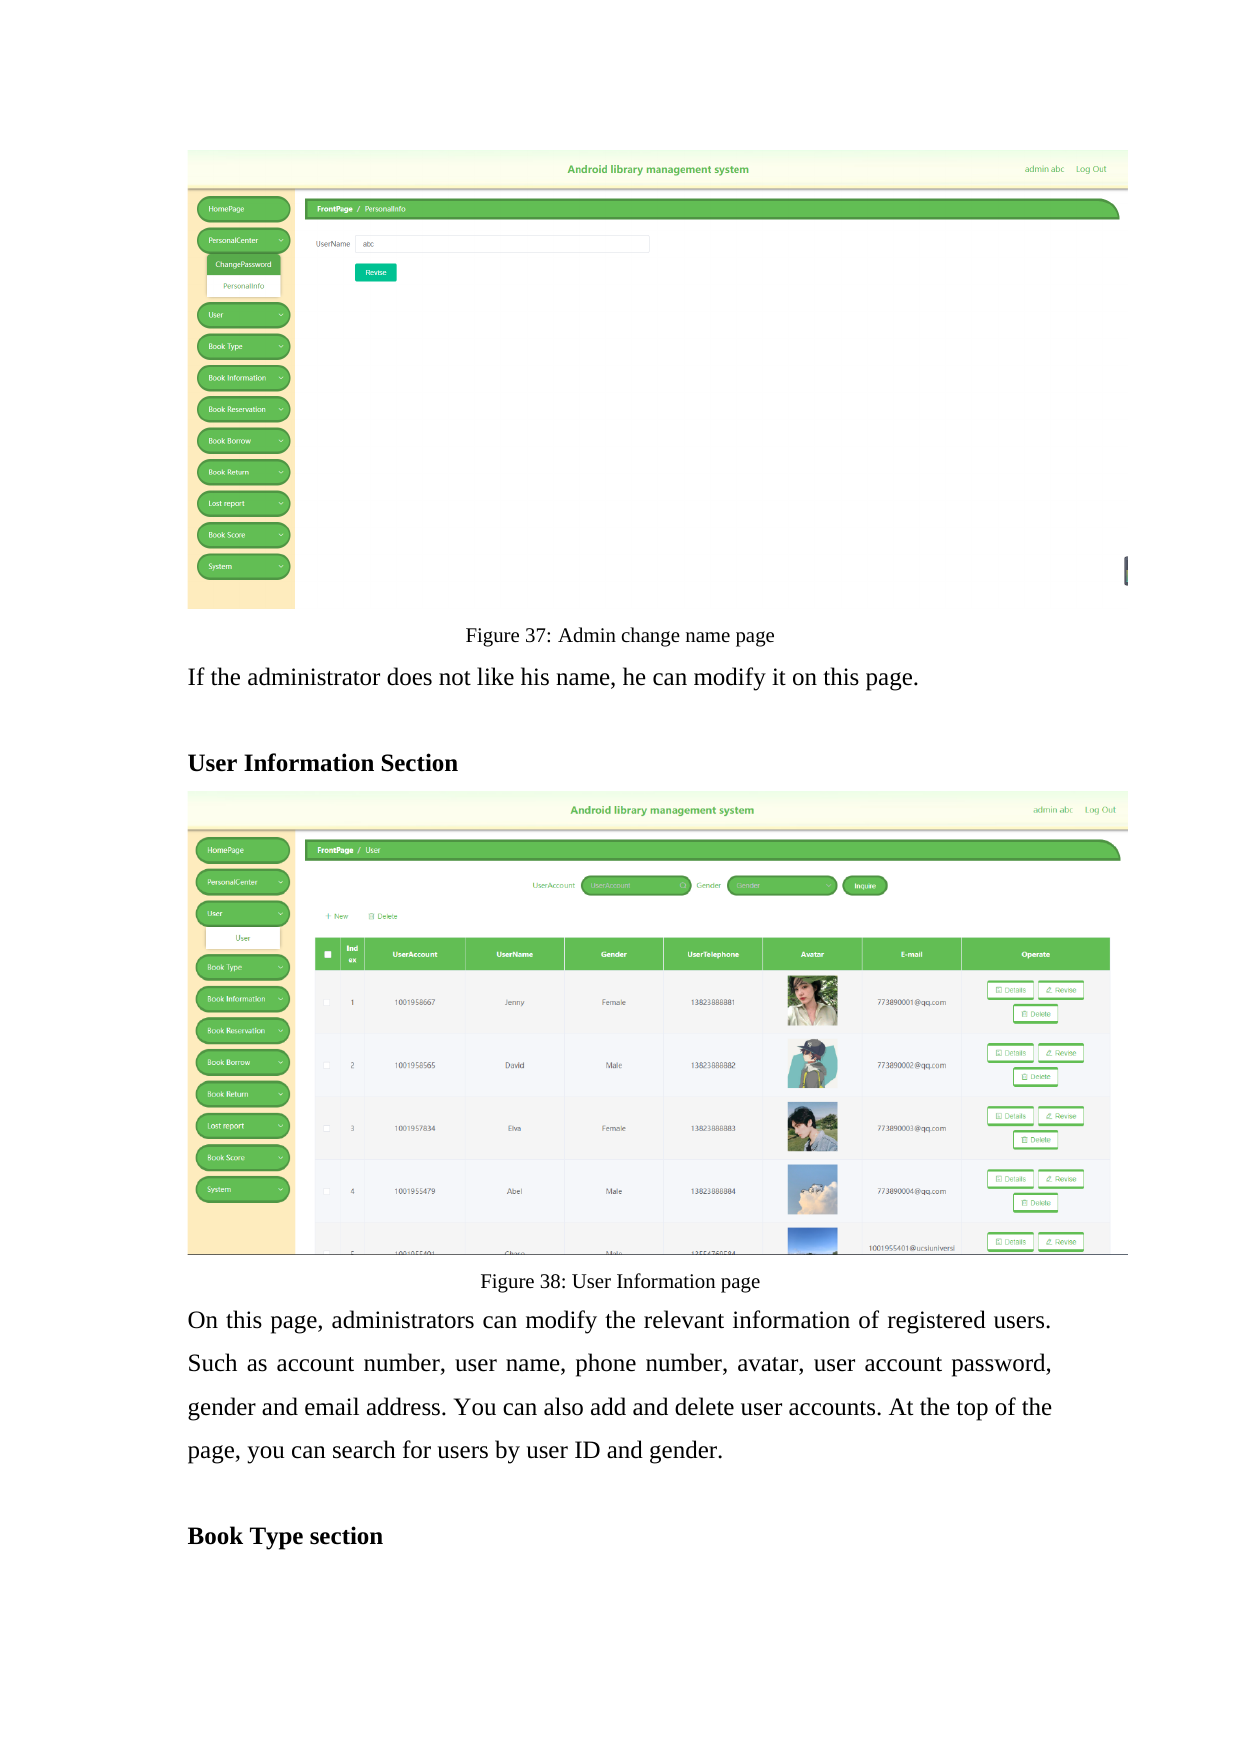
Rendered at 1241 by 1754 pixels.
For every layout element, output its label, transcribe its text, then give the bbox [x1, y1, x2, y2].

text Figure 38: User Information page [187, 1269, 1053, 1293]
text User Information Section [187, 748, 1053, 777]
picture [187, 791, 1128, 1255]
text On this page, administrators can modify the relevant information of registered users. Such as account number, user name, phone number, avatar, user account password, gender and email address. You can also add and delete user accounts. At the top of the page, you can search for users by user ID and gender. [187, 1305, 1053, 1463]
text Book Type section [187, 1521, 1053, 1550]
picture [187, 150, 1128, 609]
text If the administrator does not like his name, he can modify it on this page. [187, 662, 1053, 691]
text Figure 37: Admin change name page [187, 623, 1053, 647]
